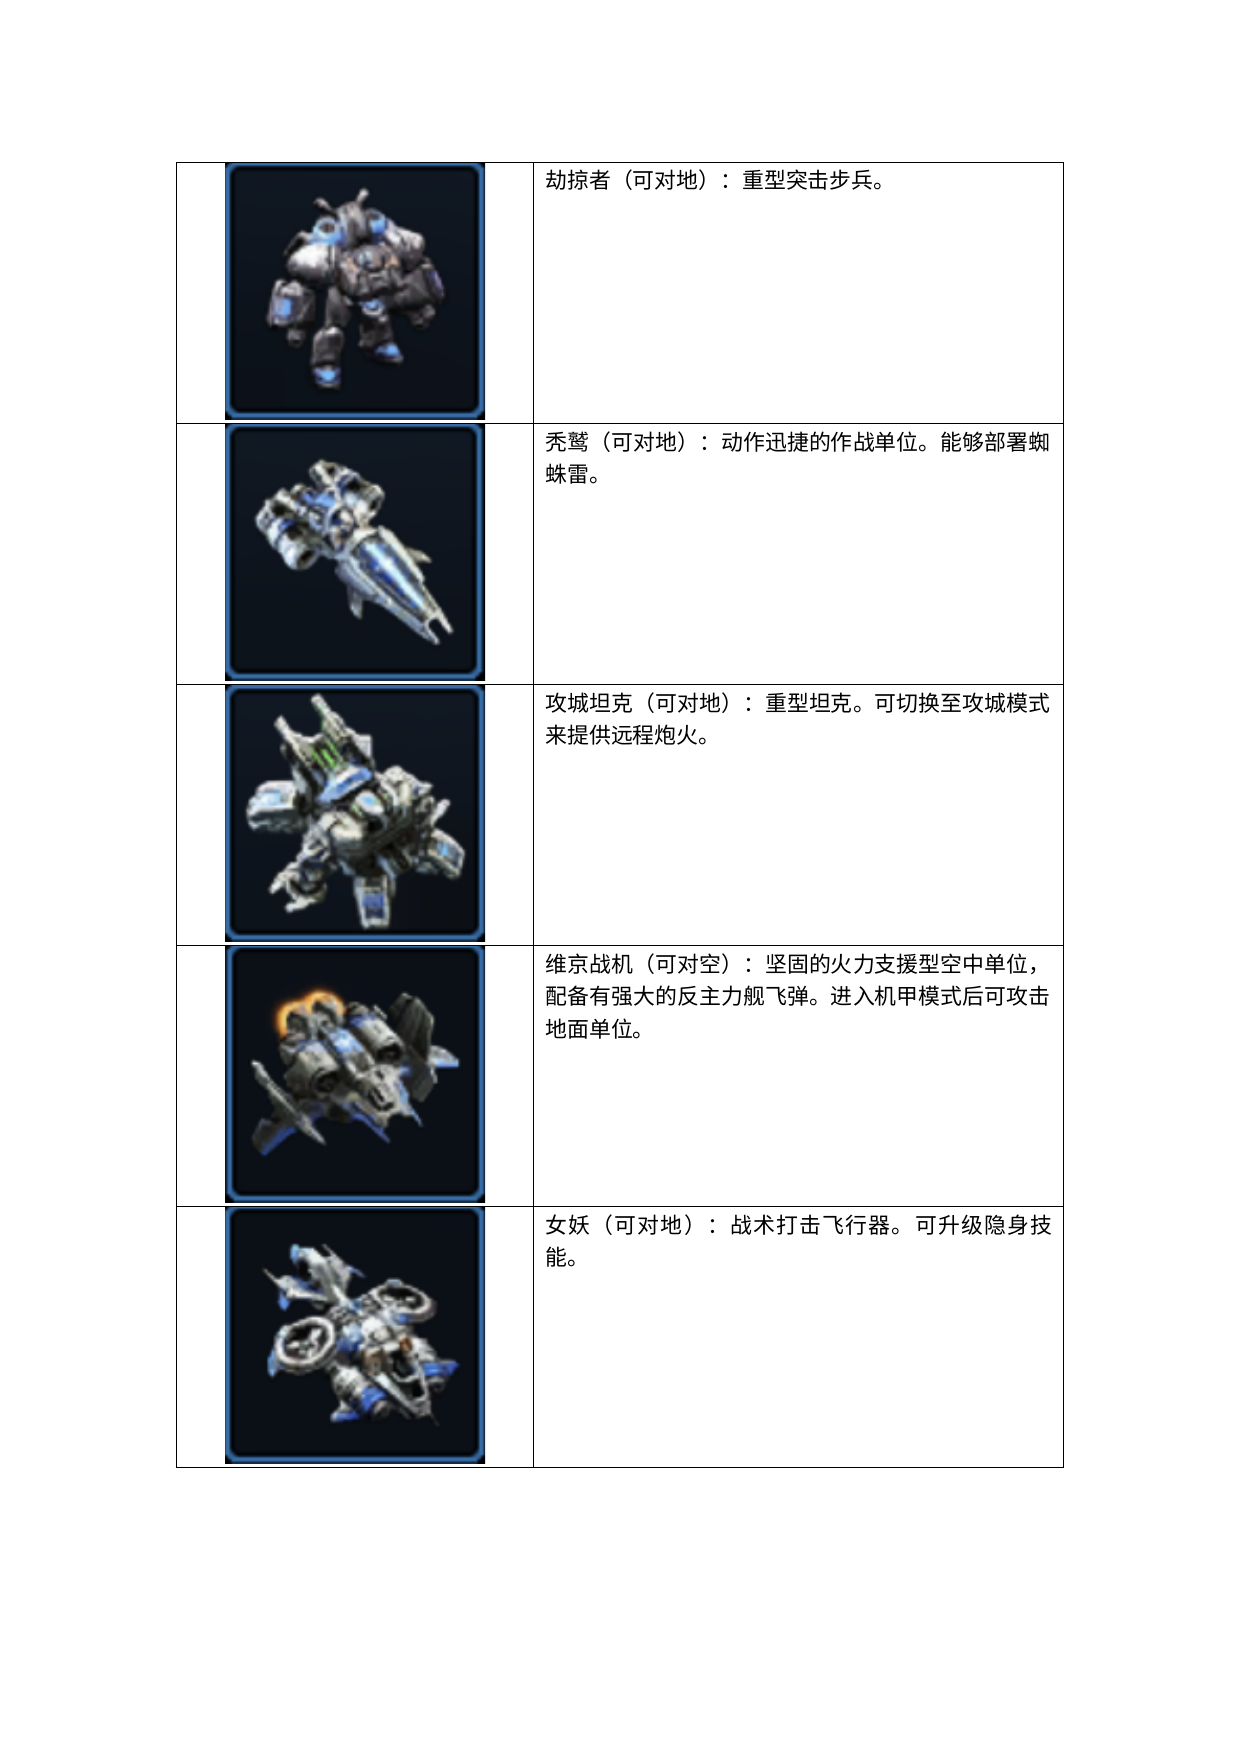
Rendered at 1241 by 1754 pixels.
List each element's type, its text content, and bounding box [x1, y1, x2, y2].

picture [225, 685, 486, 942]
table_cell [177, 163, 533, 423]
table_cell [177, 685, 533, 945]
table_cell [177, 424, 533, 684]
picture [225, 946, 486, 1203]
table_cell 女妖（可对地）：战术打击飞行器。可升级隐身技能。 [534, 1207, 1063, 1467]
picture [225, 424, 486, 681]
table_cell [177, 1207, 533, 1467]
table_cell 秃鹫（可对地）：动作迅捷的作战单位。能够部署蜘蛛雷。 [534, 424, 1063, 684]
table_cell 劫掠者（可对地）：重型突击步兵。 [534, 163, 1063, 423]
table_cell [177, 946, 533, 1206]
table_cell 维京战机（可对空）：坚固的火力支援型空中单位，配备有强大的反主力舰飞弹。进入机甲模式后可攻击地面单位。 [534, 946, 1063, 1206]
picture [225, 1207, 486, 1464]
table_cell 攻城坦克（可对地）：重型坦克。可切换至攻城模式来提供远程炮火。 [534, 685, 1063, 945]
picture [225, 163, 486, 420]
